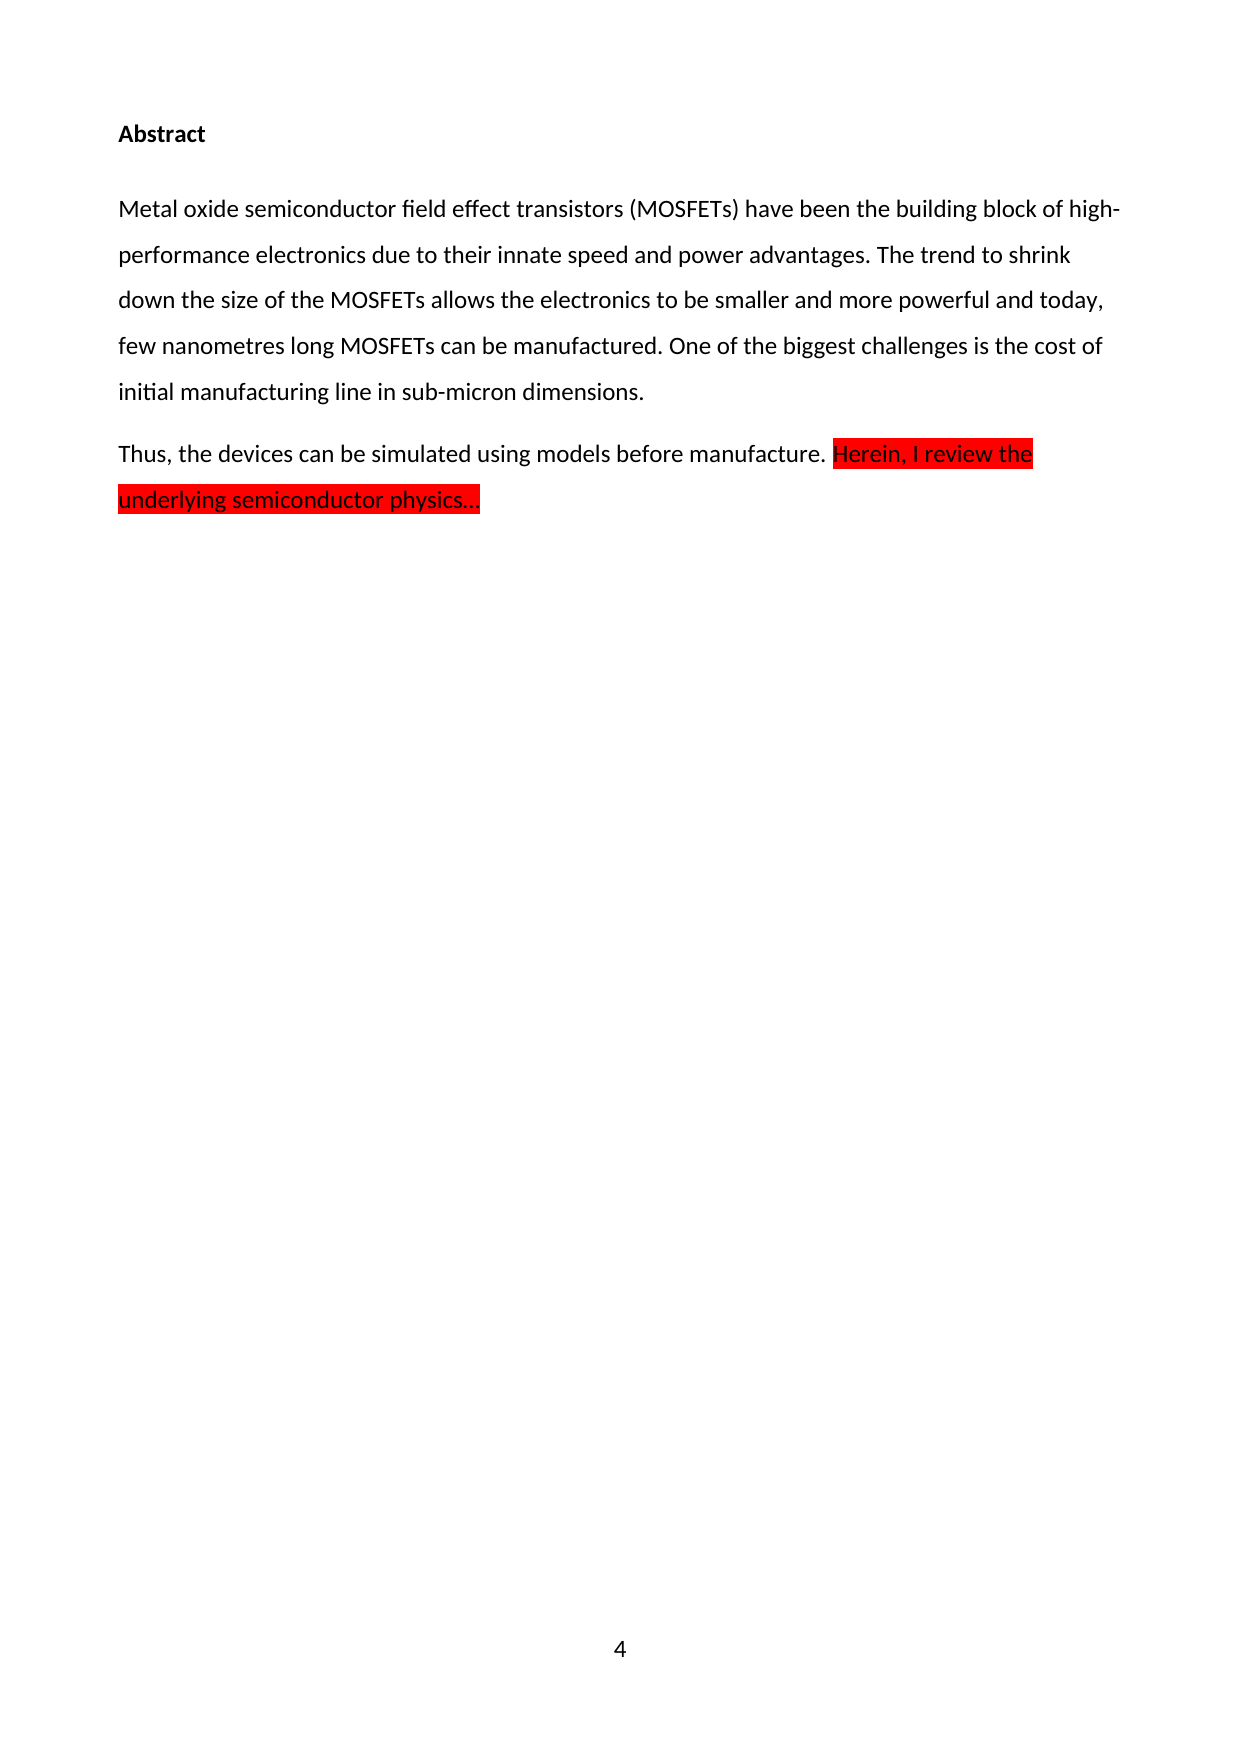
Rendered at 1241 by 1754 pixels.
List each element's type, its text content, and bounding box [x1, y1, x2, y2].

text Metal oxide semiconductor field effect transistors (MOSFETs) have been the building block of high-performance electronics due to their innate speed and power advantages. The trend to shrink down the size of the MOSFETs allows the electronics to be smaller and more powerful and today, few nanometres long MOSFETs can be manufactured. One of the biggest challenges is the cost of initial manufacturing line in sub-micron dimensions. [118, 193, 1122, 406]
text Abstract [118, 118, 1122, 149]
text Thus, the devices can be simulated using models before manufacture. Herein, I review the underlying semiconductor physics… [118, 438, 1122, 514]
